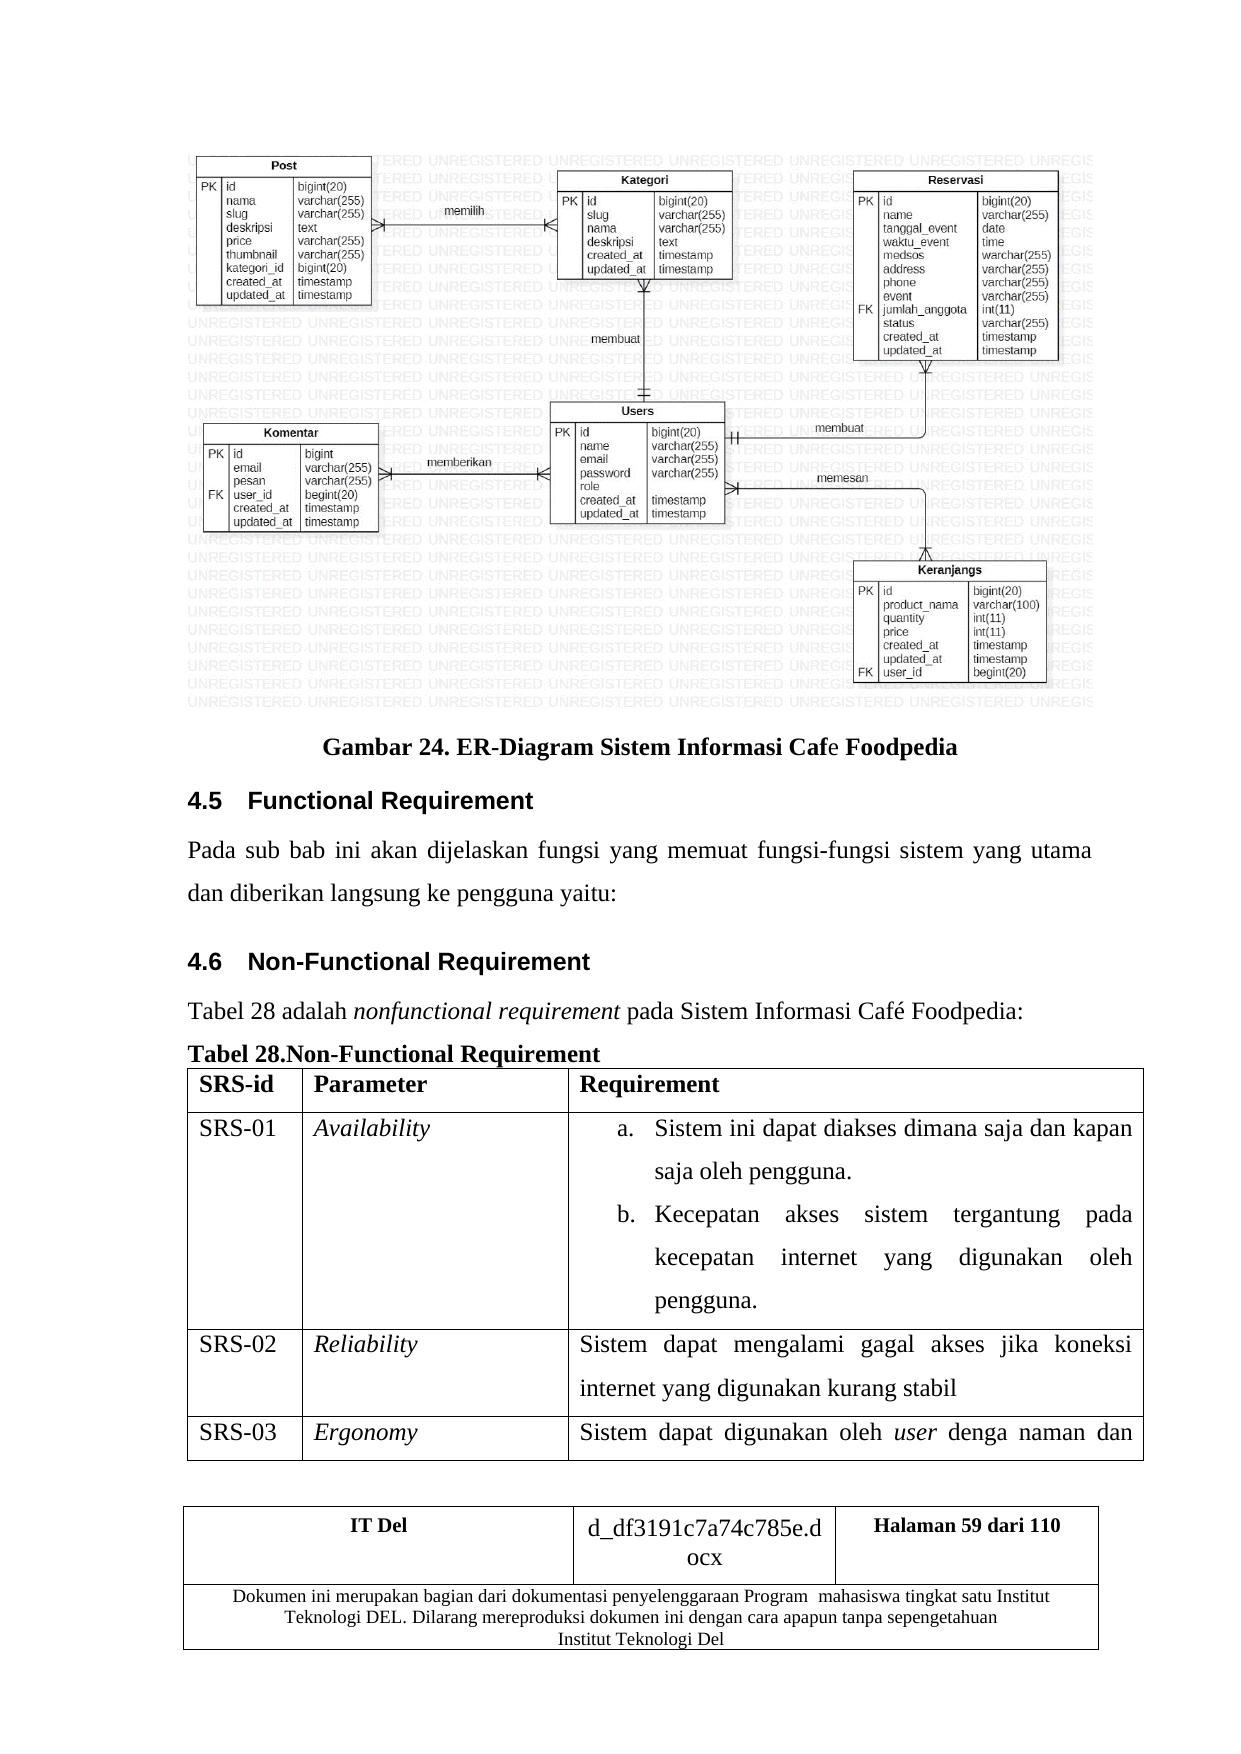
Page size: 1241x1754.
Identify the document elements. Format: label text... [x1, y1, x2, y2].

table_cell Sistem dapat mengalami gagal akses jika koneksi internet yang digunakan kurang stabil [569, 1330, 1143, 1416]
subtitle Functional Requirement [187, 786, 1092, 815]
table_cell Ergonomy [303, 1417, 568, 1460]
text Tabel 28 adalah nonfunctional requirement pada Sistem Informasi Café Foodpedia: [187, 996, 1092, 1025]
table_cell Reliability [303, 1330, 568, 1416]
text Tabel 28.Non-Functional Requirement [187, 1039, 1092, 1068]
table_cell SRS-02 [188, 1330, 302, 1416]
table_cell SRS-03 [188, 1417, 302, 1460]
table_cell Sistem ini dapat diakses dimana saja dan kapan saja oleh pengguna. Kecepatan akses sistem tergantung pada kecepatan internet yang digunakan oleh pengguna. [569, 1113, 1143, 1328]
table_header Requirement [569, 1069, 1143, 1112]
table_cell SRS-01 [188, 1113, 302, 1328]
table_cell Availability [303, 1113, 568, 1328]
text Pada sub bab ini akan dijelaskan fungsi yang memuat fungsi-fungsi sistem yang utama dan diberikan langsung ke pengguna yaitu: [187, 835, 1092, 907]
table_header SRS-id [188, 1069, 302, 1112]
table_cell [569, 1417, 1143, 1460]
subtitle Non-Functional Requirement [187, 947, 1092, 975]
table_header Parameter [303, 1069, 568, 1112]
picture [187, 147, 1093, 718]
text Gambar 24. ER-Diagram Sistem Informasi Cafe Foodpedia [187, 732, 1092, 761]
